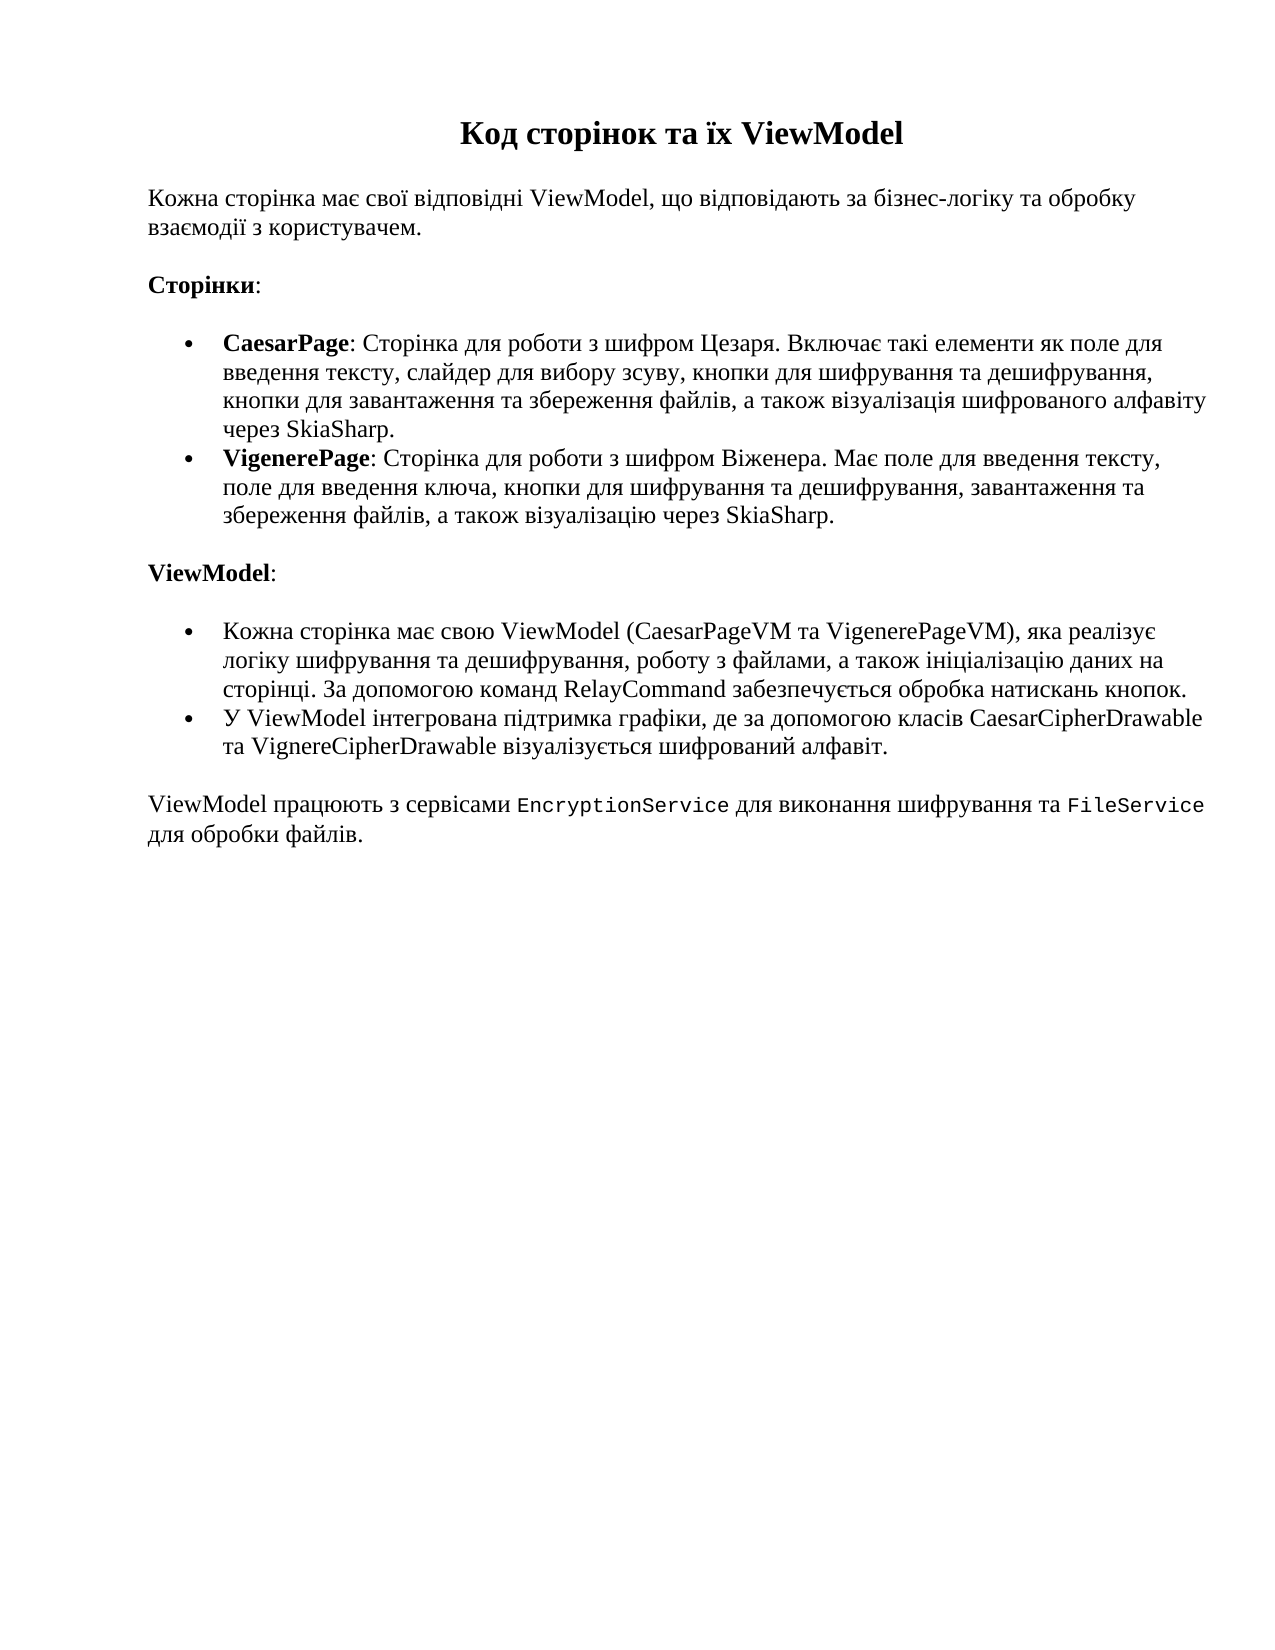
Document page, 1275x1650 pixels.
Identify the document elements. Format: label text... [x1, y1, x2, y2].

text Кожна сторінка має свої відповідні ViewModel, що відповідають за бізнес-логіку та обробку взаємодії з користувачем. [148, 183, 1216, 241]
list У ViewModel інтегрована підтримка графіки, де за допомогою класів CaesarCipherDrawable та VignereCipherDrawable візуалізується шифрований алфавіт. [185, 703, 1216, 760]
text Сторінки: [148, 270, 1216, 299]
subtitle Код сторінок та їх ViewModel [148, 114, 1216, 152]
list CaesarPage: Сторінка для роботи з шифром Цезаря. Включає такі елементи як поле для введення тексту, слайдер для вибору зсуву, кнопки для шифрування та дешифрування, кнопки для завантаження та збереження файлів, а також візуалізація шифрованого алфавіту через SkiaSharp. [185, 328, 1216, 443]
text ViewModel: [148, 558, 1216, 587]
text ViewModel працюють з сервісами EncryptionService для виконання шифрування та FileService для обробки файлів. [148, 789, 1216, 848]
list Кожна сторінка має свою ViewModel (CaesarPageVM та VigenerePageVM), яка реалізує логіку шифрування та дешифрування, роботу з файлами, а також ініціалізацію даних на сторінці. За допомогою команд RelayCommand забезпечується обробка натискань кнопок. [185, 616, 1216, 703]
list VigenerePage: Сторінка для роботи з шифром Віженера. Має поле для введення тексту, поле для введення ключа, кнопки для шифрування та дешифрування, завантаження та збереження файлів, а також візуалізацію через SkiaSharp. [185, 443, 1216, 529]
